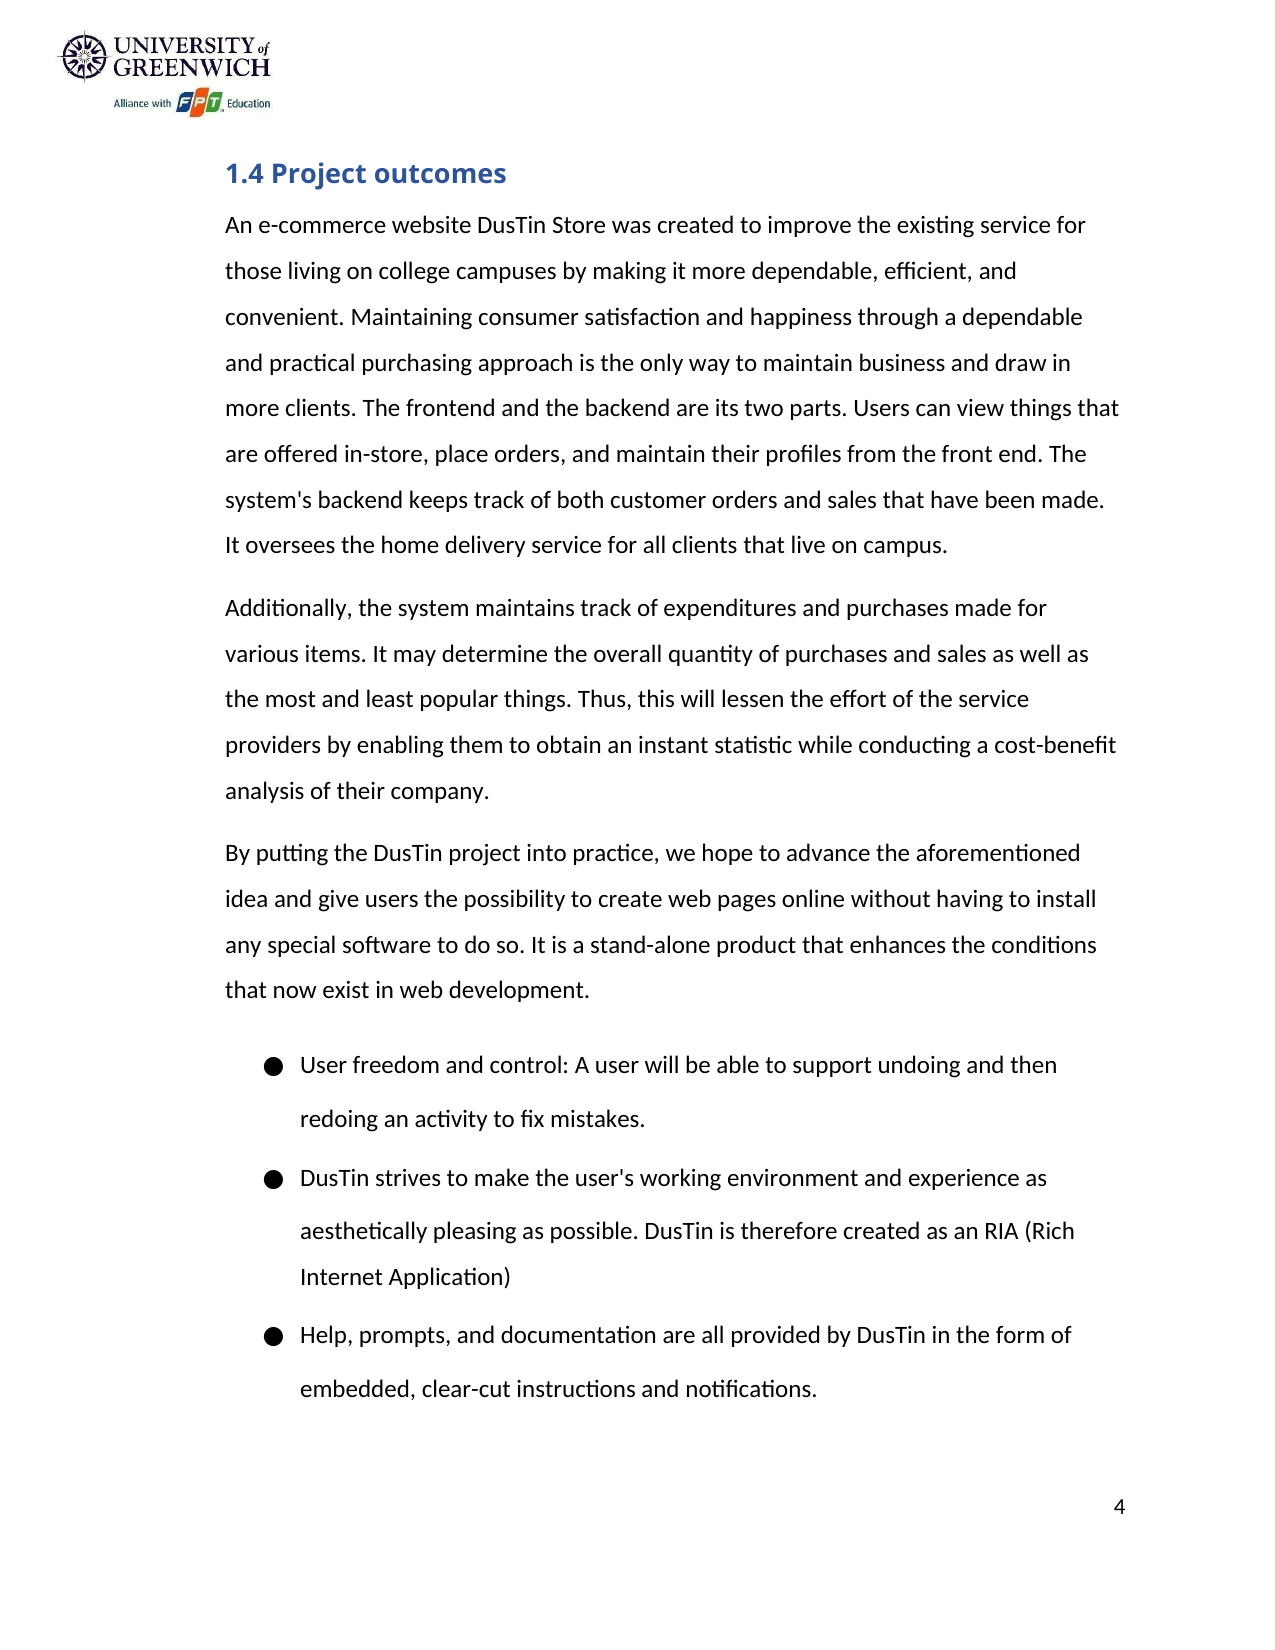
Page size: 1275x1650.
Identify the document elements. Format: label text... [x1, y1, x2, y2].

text By putting the DusTin project into practice, we hope to advance the aforementioned idea and give users the possibility to create web pages online without having to install any special software to do so. It is a stand-alone product that enhances the conditions that now exist in web development. [225, 837, 1125, 1005]
list User freedom and control: A user will be able to support undoing and then redoing an activity to fix mistakes. [262, 1037, 1125, 1134]
list DusTin strives to make the user's working environment and experience as aesthetically pleasing as possible. DusTin is therefore created as an RIA (Rich Internet Application) [262, 1149, 1125, 1292]
text An e-commerce website DusTin Store was created to improve the existing service for those living on college campuses by making it more dependable, efficient, and convenient. Maintaining consumer satisfaction and happiness through a dependable and practical purchasing approach is the only way to maintain business and draw in more clients. The frontend and the backend are its two parts. Users can view things that are offered in-store, place orders, and maintain their profiles from the front end. The system's backend keeps track of both customer orders and sales that have been made. It oversees the home delivery service for all clients that live on campus. [225, 209, 1125, 560]
subtitle 1.4 Project outcomes [150, 154, 1125, 191]
list Help, prompts, and documentation are all provided by DusTin in the form of embedded, clear-cut instructions and notifications. [262, 1307, 1125, 1404]
picture [38, 12, 296, 142]
text Additionally, the system maintains track of expenditures and purchases made for various items. It may determine the overall quantity of purchases and sales as well as the most and least popular things. Thus, this will lessen the effort of the service providers by enabling them to obtain an instant statistic while conducting a cost-benefit analysis of their company. [225, 592, 1125, 805]
